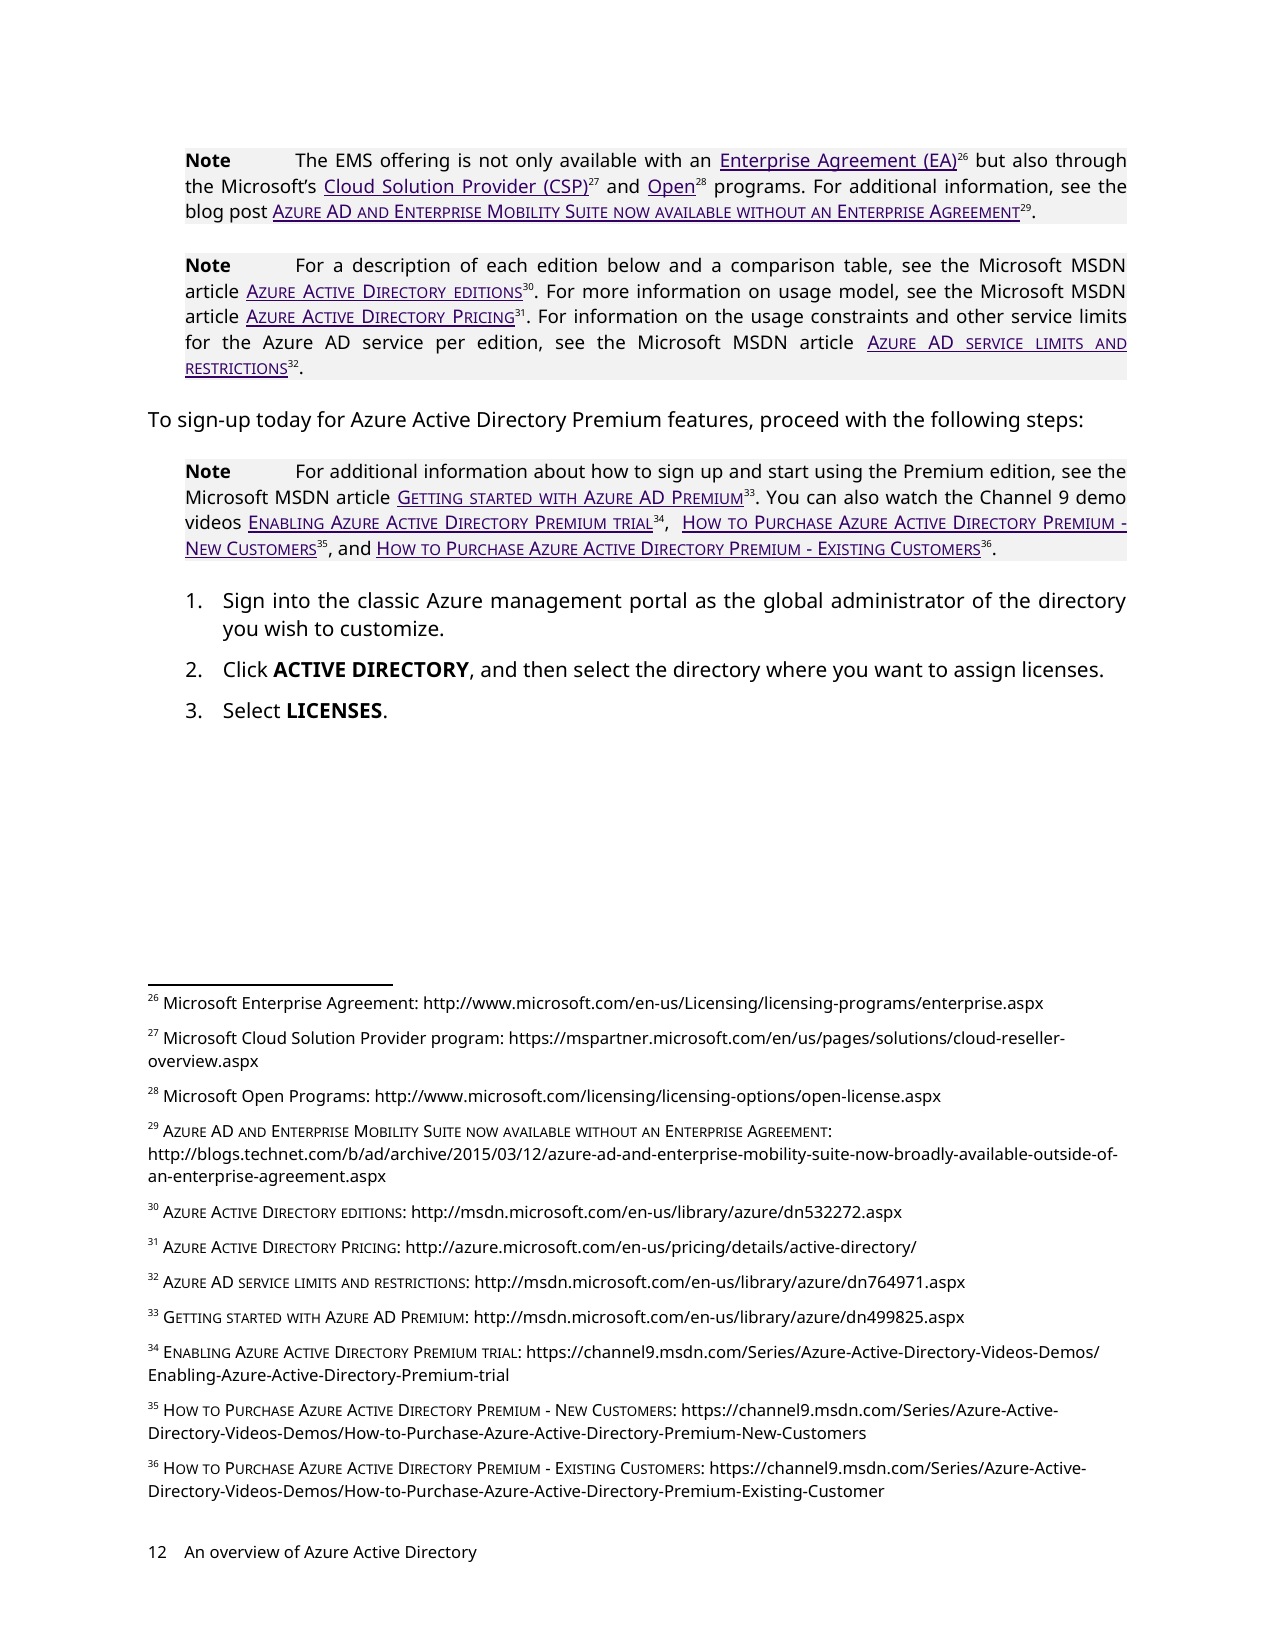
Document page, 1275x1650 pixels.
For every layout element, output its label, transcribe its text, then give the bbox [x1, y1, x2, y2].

text Note The EMS offering is not only available with an Enterprise Agreement (EA) but also through the Microsoft’s Cloud Solution Provider (CSP) and Open programs. For additional information, see the blog post Azure AD and Enterprise Mobility Suite now available without an Enterprise Agreement. [185, 148, 1127, 224]
list Select LICENSES. [185, 696, 1127, 724]
text Note For additional information about how to sign up and start using the Premium edition, see the Microsoft MSDN article Getting started with Azure AD Premium. You can also watch the Channel 9 demo videos Enabling Azure Active Directory Premium trial, How to Purchase Azure Active Directory Premium - New Customers, and How to Purchase Azure Active Directory Premium - Existing Customers. [185, 459, 1127, 561]
text Note For a description of each edition below and a comparison table, see the Microsoft MSDN article Azure Active Directory editions. For more information on usage model, see the Microsoft MSDN article Azure Active Directory Pricing. For information on the usage constraints and other service limits for the Azure AD service per edition, see the Microsoft MSDN article Azure AD service limits and restrictions. [185, 253, 1127, 380]
list Sign into the classic Azure management portal as the global administrator of the directory you wish to customize. [185, 586, 1127, 643]
text To sign-up today for Azure Active Directory Premium features, proceed with the following steps: [148, 405, 1127, 434]
list Click ACTIVE DIRECTORY, and then select the directory where you want to assign licenses. [185, 655, 1127, 683]
